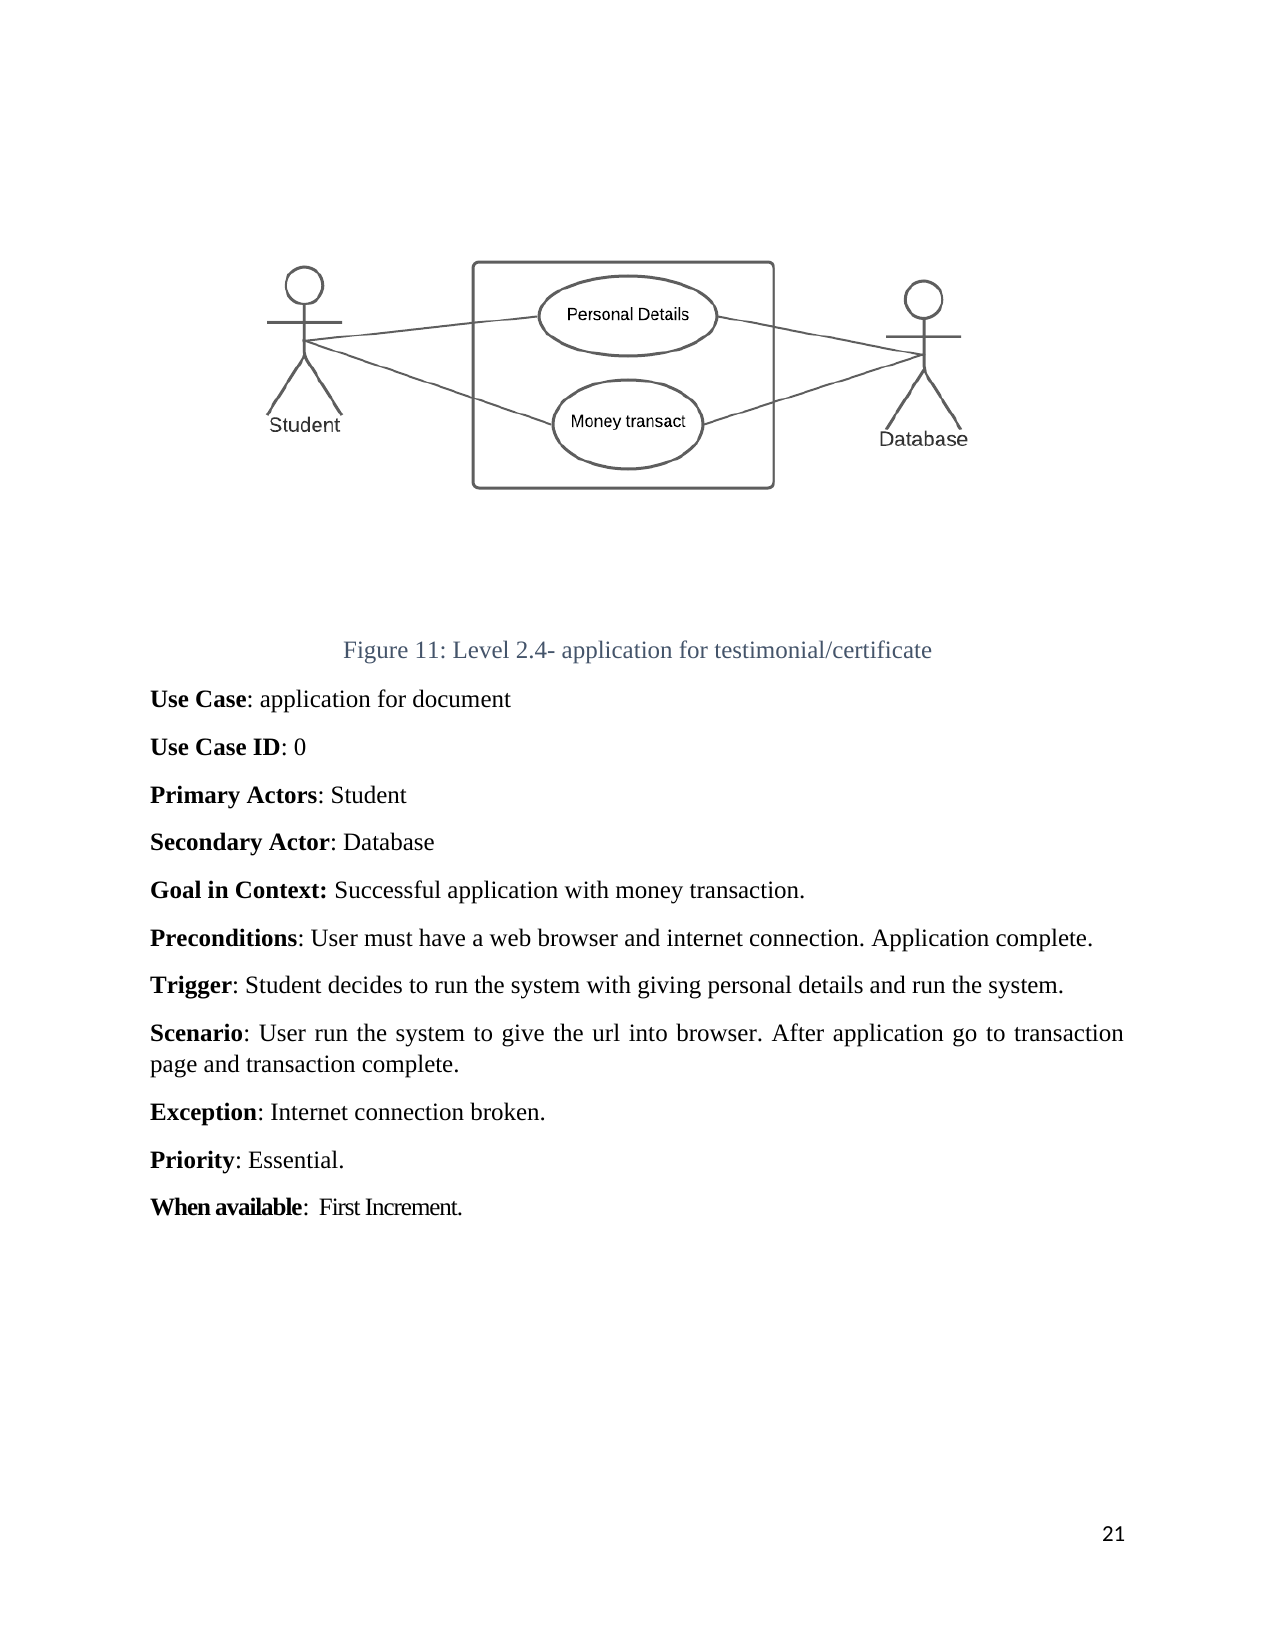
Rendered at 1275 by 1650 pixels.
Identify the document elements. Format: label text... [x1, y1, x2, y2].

text Preconditions: User must have a web browser and internet connection. Application complete. [150, 923, 1125, 952]
text Use Case ID: 0 [150, 732, 1125, 761]
text Use Case: application for document [150, 684, 1125, 713]
text Exception: Internet connection broken. [150, 1097, 1125, 1126]
text Trigger: Student decides to run the system with giving personal details and run the system. [150, 971, 1125, 999]
text Figure 11: Level 2.4- application for testimonial/certificate [150, 635, 1125, 663]
text Priority: Essential. [150, 1145, 1125, 1173]
text Scenario: User run the system to give the url into browser. After application go to transaction page and transaction complete. [150, 1018, 1125, 1078]
text Goal in Context: Successful application with money transaction. [150, 875, 1125, 904]
text Secondary Actor: Database [150, 827, 1125, 856]
picture [150, 150, 1048, 616]
text Primary Actors: Student [150, 780, 1125, 808]
title When available: First Increment. [150, 1192, 1125, 1221]
